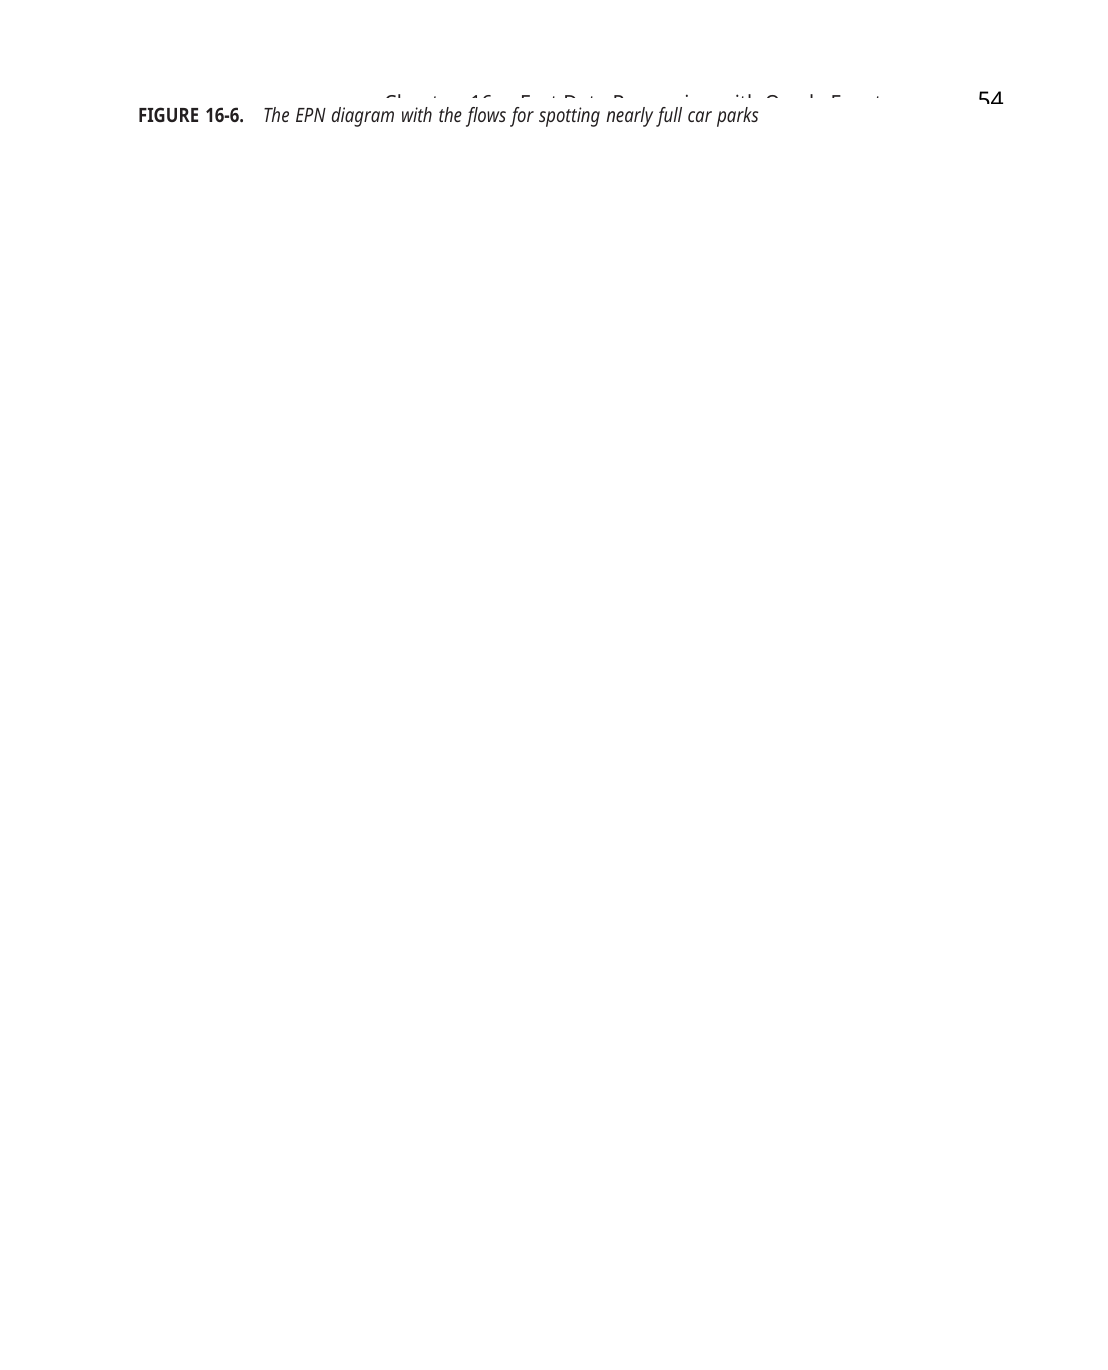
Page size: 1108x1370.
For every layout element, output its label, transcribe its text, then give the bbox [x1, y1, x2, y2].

text FIGURE 16-6. The EPN diagram with the flows for spotting nearly full car parks [138, 104, 1107, 127]
